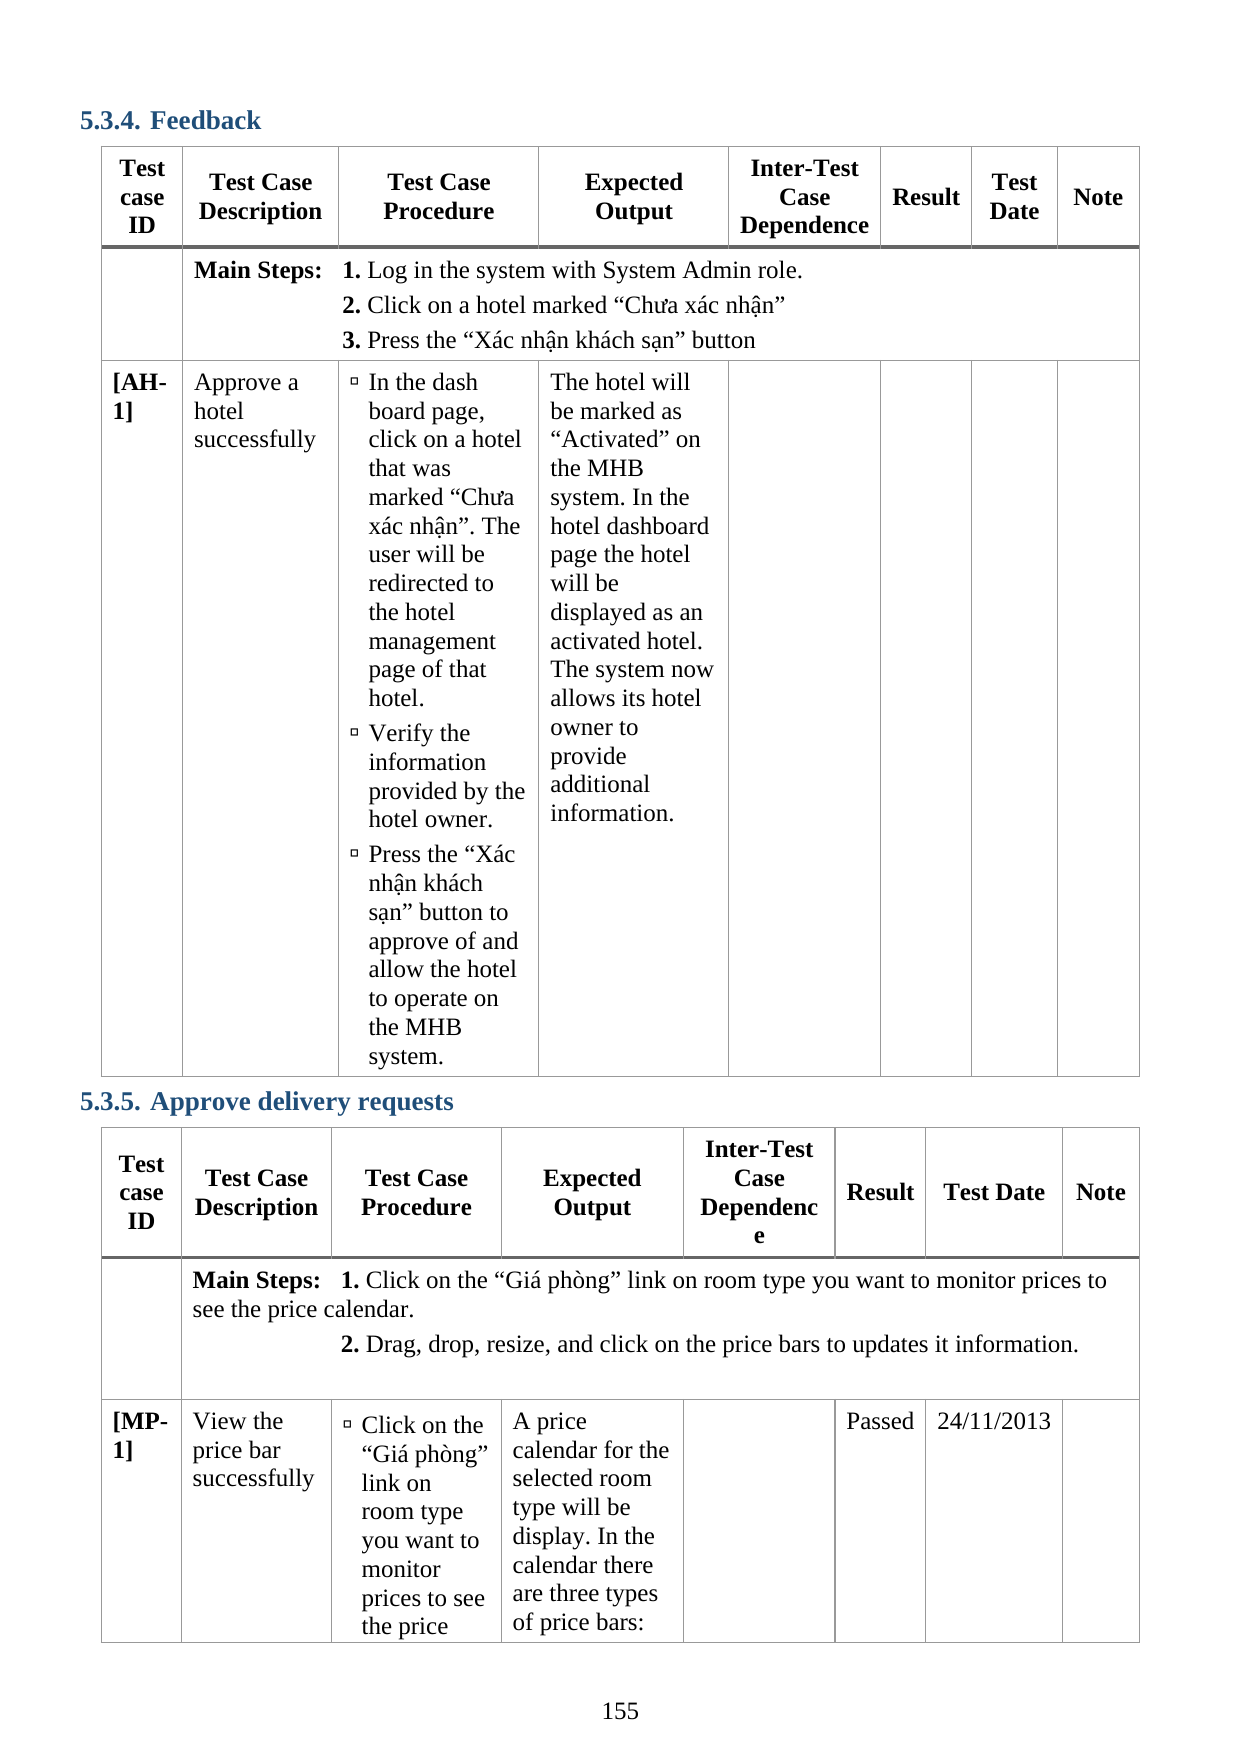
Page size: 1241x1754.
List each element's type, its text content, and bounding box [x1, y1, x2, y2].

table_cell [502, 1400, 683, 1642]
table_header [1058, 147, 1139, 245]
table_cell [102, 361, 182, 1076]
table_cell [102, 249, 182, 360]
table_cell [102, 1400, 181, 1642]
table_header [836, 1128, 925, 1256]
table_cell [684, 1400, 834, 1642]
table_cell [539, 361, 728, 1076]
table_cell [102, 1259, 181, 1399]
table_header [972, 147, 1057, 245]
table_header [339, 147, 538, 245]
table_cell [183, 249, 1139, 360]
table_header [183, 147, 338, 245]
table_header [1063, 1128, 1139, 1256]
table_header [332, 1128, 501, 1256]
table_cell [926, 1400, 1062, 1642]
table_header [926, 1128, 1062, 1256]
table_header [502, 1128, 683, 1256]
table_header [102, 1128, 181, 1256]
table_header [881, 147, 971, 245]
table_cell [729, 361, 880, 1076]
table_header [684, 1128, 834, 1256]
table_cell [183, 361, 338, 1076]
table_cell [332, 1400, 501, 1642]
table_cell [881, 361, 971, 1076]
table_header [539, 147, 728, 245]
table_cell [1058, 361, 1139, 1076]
subtitle Feedback [141, 104, 1128, 135]
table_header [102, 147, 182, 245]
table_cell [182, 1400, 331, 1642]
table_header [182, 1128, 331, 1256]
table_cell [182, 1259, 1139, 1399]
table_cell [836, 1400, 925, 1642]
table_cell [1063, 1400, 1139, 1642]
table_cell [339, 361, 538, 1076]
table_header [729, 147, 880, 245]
subtitle Approve delivery requests [141, 1085, 1128, 1116]
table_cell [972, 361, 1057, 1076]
